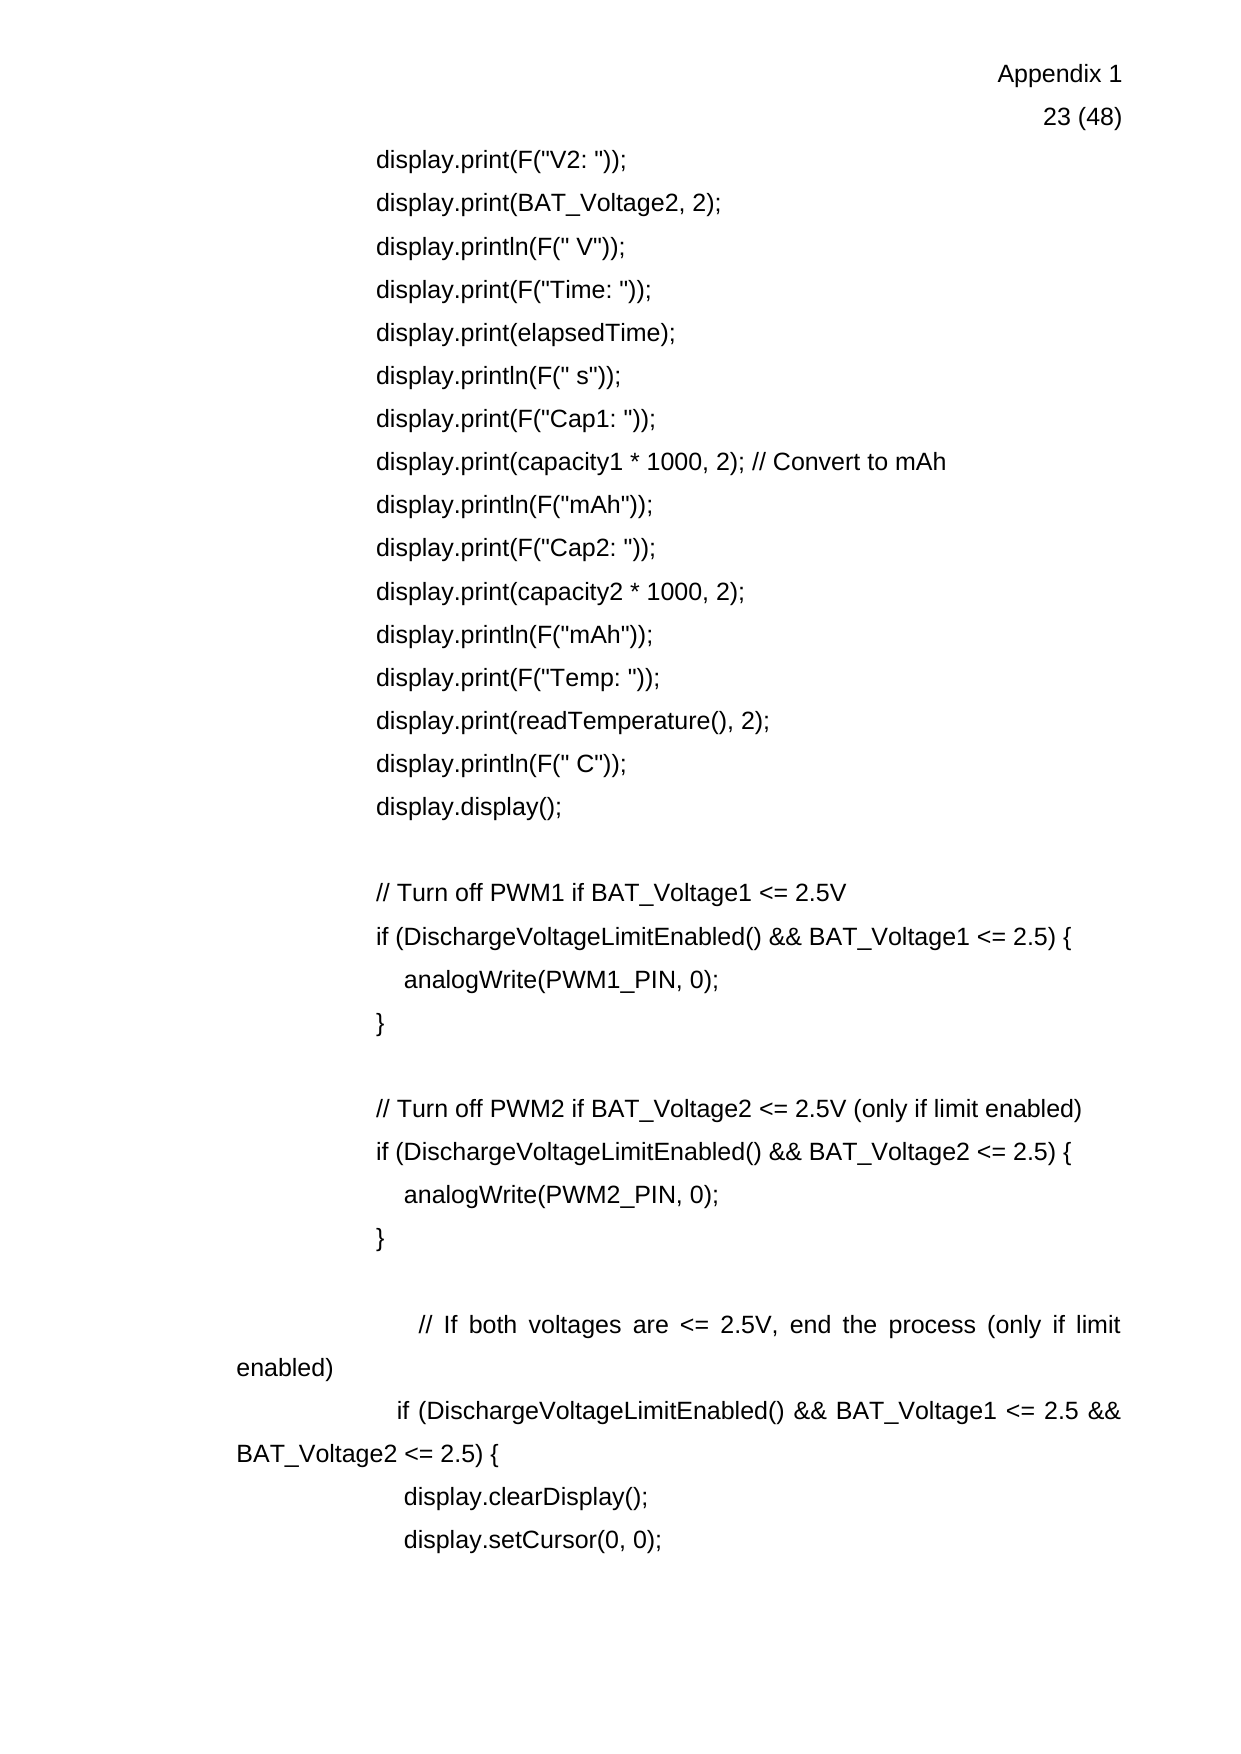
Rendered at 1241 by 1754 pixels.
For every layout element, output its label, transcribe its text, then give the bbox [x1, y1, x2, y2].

text analogWrite(PWM1_PIN, 0); [236, 964, 1122, 993]
text } [236, 1223, 1122, 1252]
text display.println(F(" s")); [236, 361, 1122, 389]
text // Turn off PWM2 if BAT_Voltage2 <= 2.5V (only if limit enabled) [236, 1094, 1122, 1123]
text display.print(F("Time: ")); [236, 274, 1122, 303]
text if (DischargeVoltageLimitEnabled() && BAT_Voltage1 <= 2.5) { [236, 921, 1122, 950]
text display.print(BAT_Voltage2, 2); [236, 188, 1122, 217]
text if (DischargeVoltageLimitEnabled() && BAT_Voltage1 <= 2.5 && BAT_Voltage2 <= 2.5) { [236, 1396, 1122, 1468]
text display.println(F("mAh")); [236, 619, 1122, 648]
text analogWrite(PWM2_PIN, 0); [236, 1180, 1122, 1209]
text display.print(F("Temp: ")); [236, 663, 1122, 691]
text display.print(readTemperature(), 2); [236, 706, 1122, 734]
text display.print(elapsedTime); [236, 318, 1122, 346]
text display.print(F("V2: ")); [236, 145, 1122, 174]
text } [236, 1008, 1122, 1036]
text display.clearDisplay(); [236, 1482, 1122, 1511]
text display.println(F("mAh")); [236, 490, 1122, 519]
text // If both voltages are <= 2.5V, end the process (only if limit enabled) [236, 1309, 1122, 1381]
text display.setCursor(0, 0); [236, 1525, 1122, 1554]
text display.print(capacity1 * 1000, 2); // Convert to mAh [236, 447, 1122, 476]
text display.println(F(" C")); [236, 749, 1122, 778]
text // Turn off PWM1 if BAT_Voltage1 <= 2.5V [236, 878, 1122, 907]
text display.display(); [236, 792, 1122, 821]
text if (DischargeVoltageLimitEnabled() && BAT_Voltage2 <= 2.5) { [236, 1137, 1122, 1166]
text display.print(F("Cap2: ")); [236, 533, 1122, 562]
text display.print(capacity2 * 1000, 2); [236, 576, 1122, 605]
text display.print(F("Cap1: ")); [236, 404, 1122, 433]
text display.println(F(" V")); [236, 231, 1122, 260]
